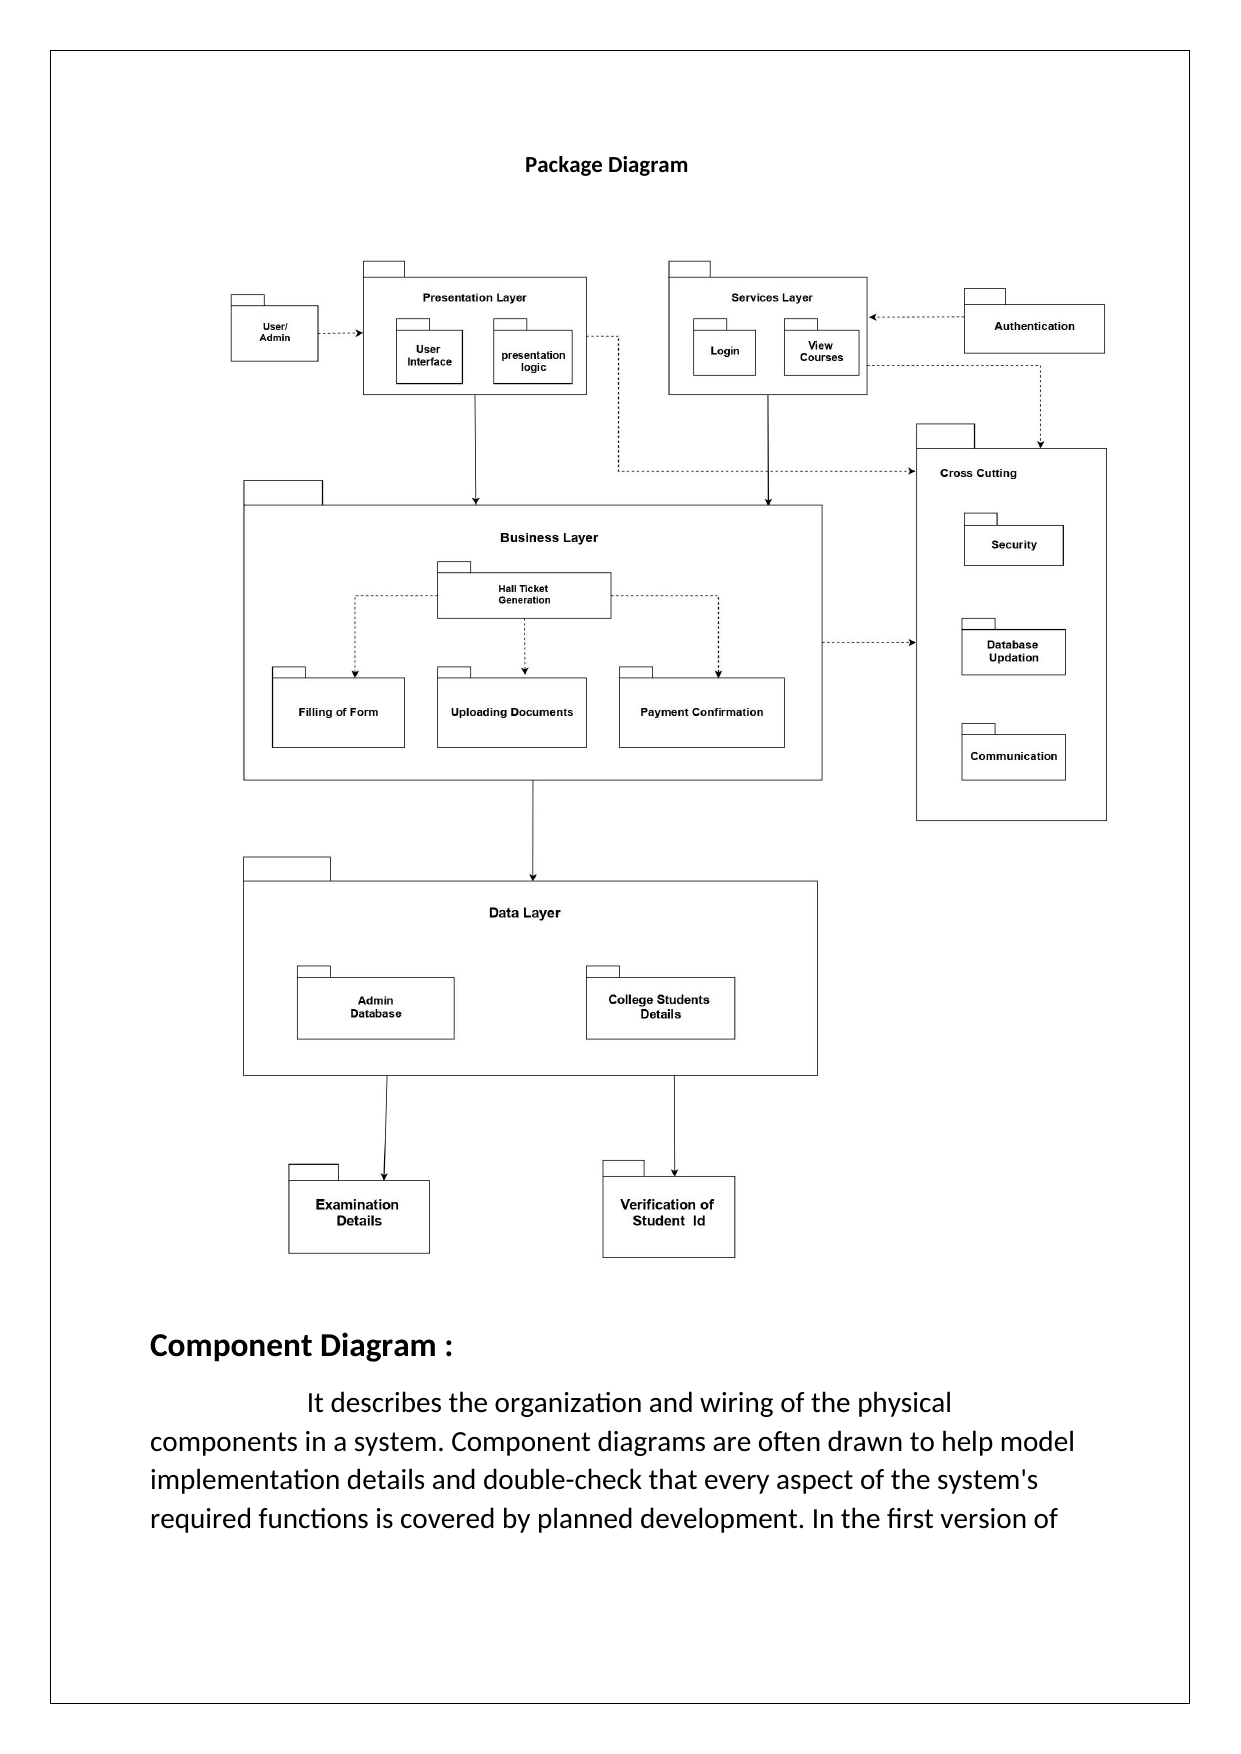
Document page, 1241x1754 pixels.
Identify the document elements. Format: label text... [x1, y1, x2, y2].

text Component Diagram : [150, 1324, 1090, 1364]
picture [150, 243, 1180, 1305]
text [150, 1384, 1090, 1535]
text Package Diagram [150, 150, 1090, 178]
